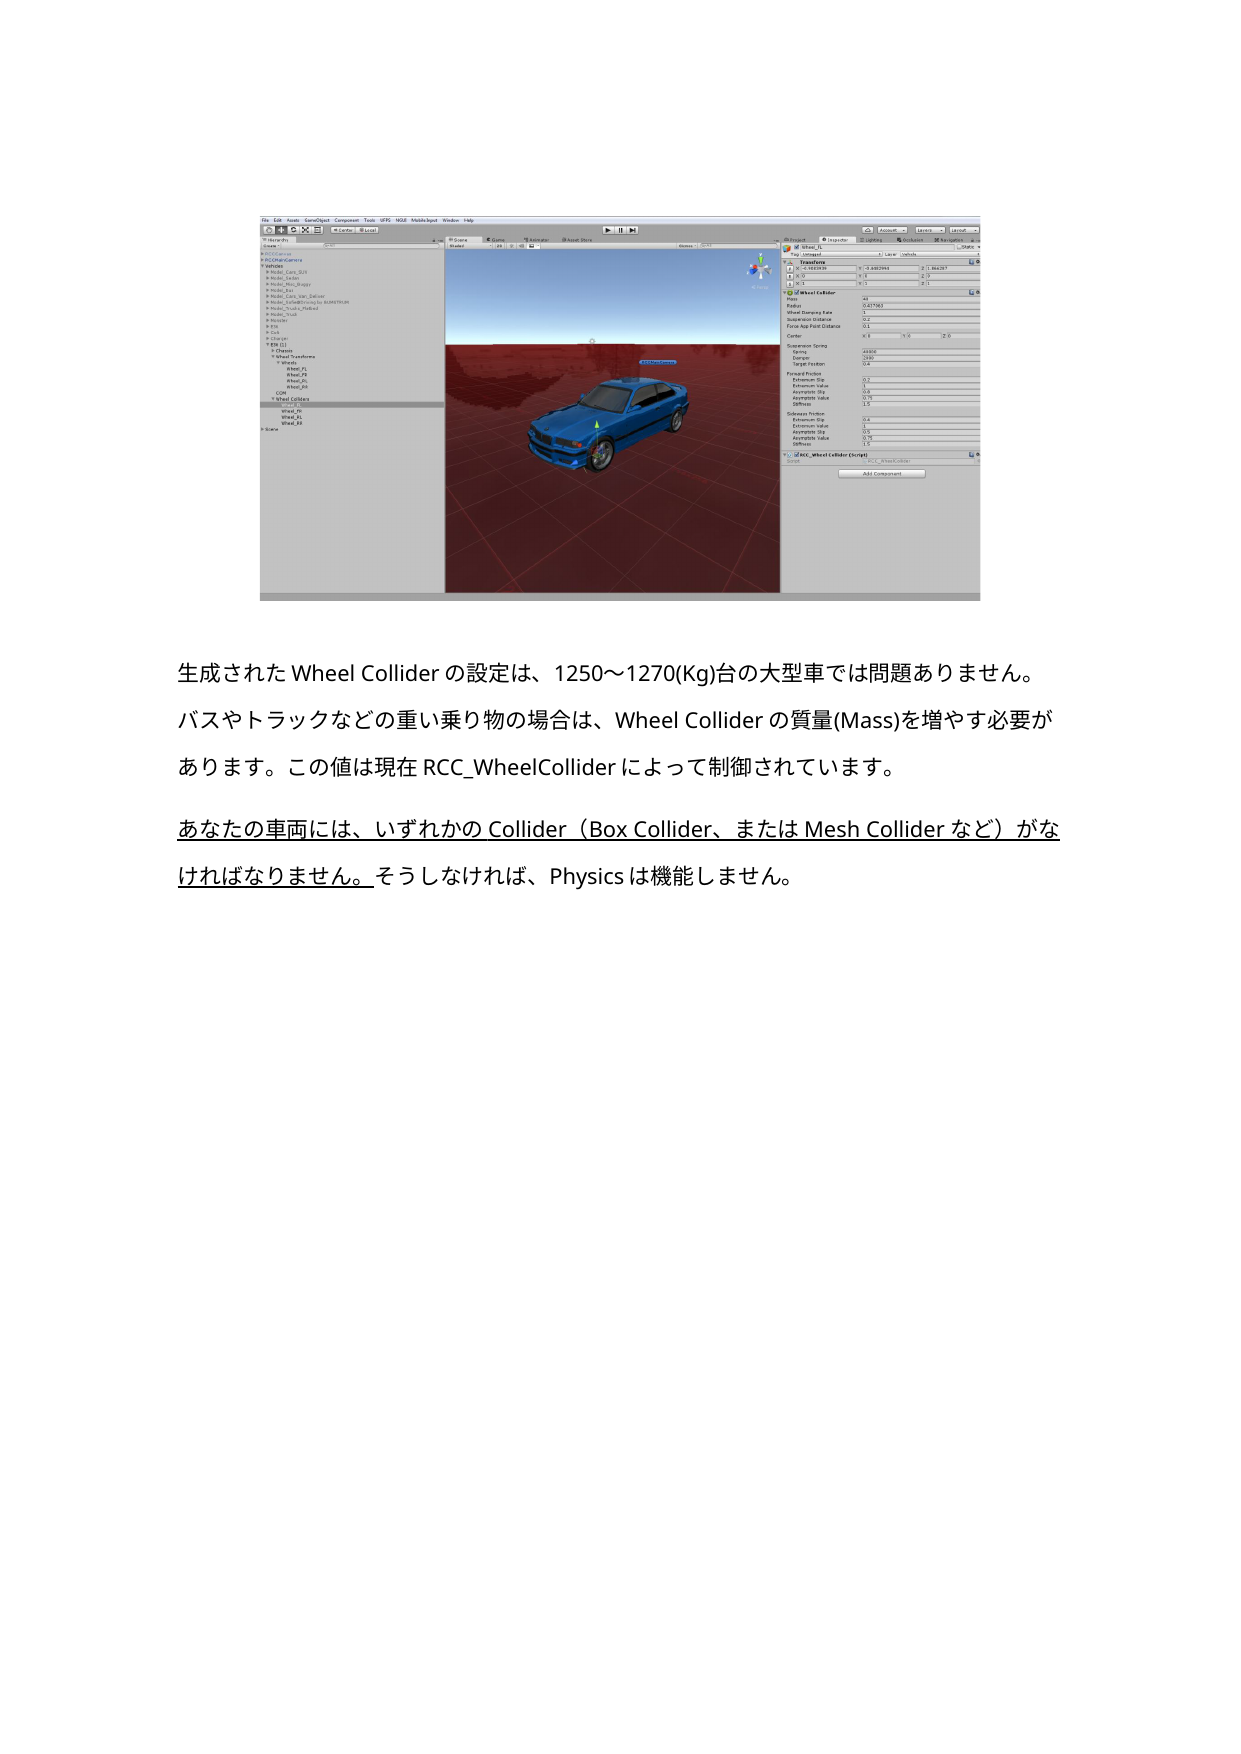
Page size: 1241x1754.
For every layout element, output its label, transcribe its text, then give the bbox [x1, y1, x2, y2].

text あなたの車両には、いずれかのCollider（Box Collider、またはMesh Collider など）がなければなりません。そうしなければ、Physicsは機能しません。 [177, 809, 1063, 893]
text 生成されたWheel Colliderの設定は、1250〜1270(Kg)台の大型車では問題ありません。バスやトラックなどの重い乗り物の場合は、Wheel Colliderの質量(Mass)を増やす必要があります。この値は現在RCC_WheelColliderによって制御されています。 [177, 653, 1063, 784]
